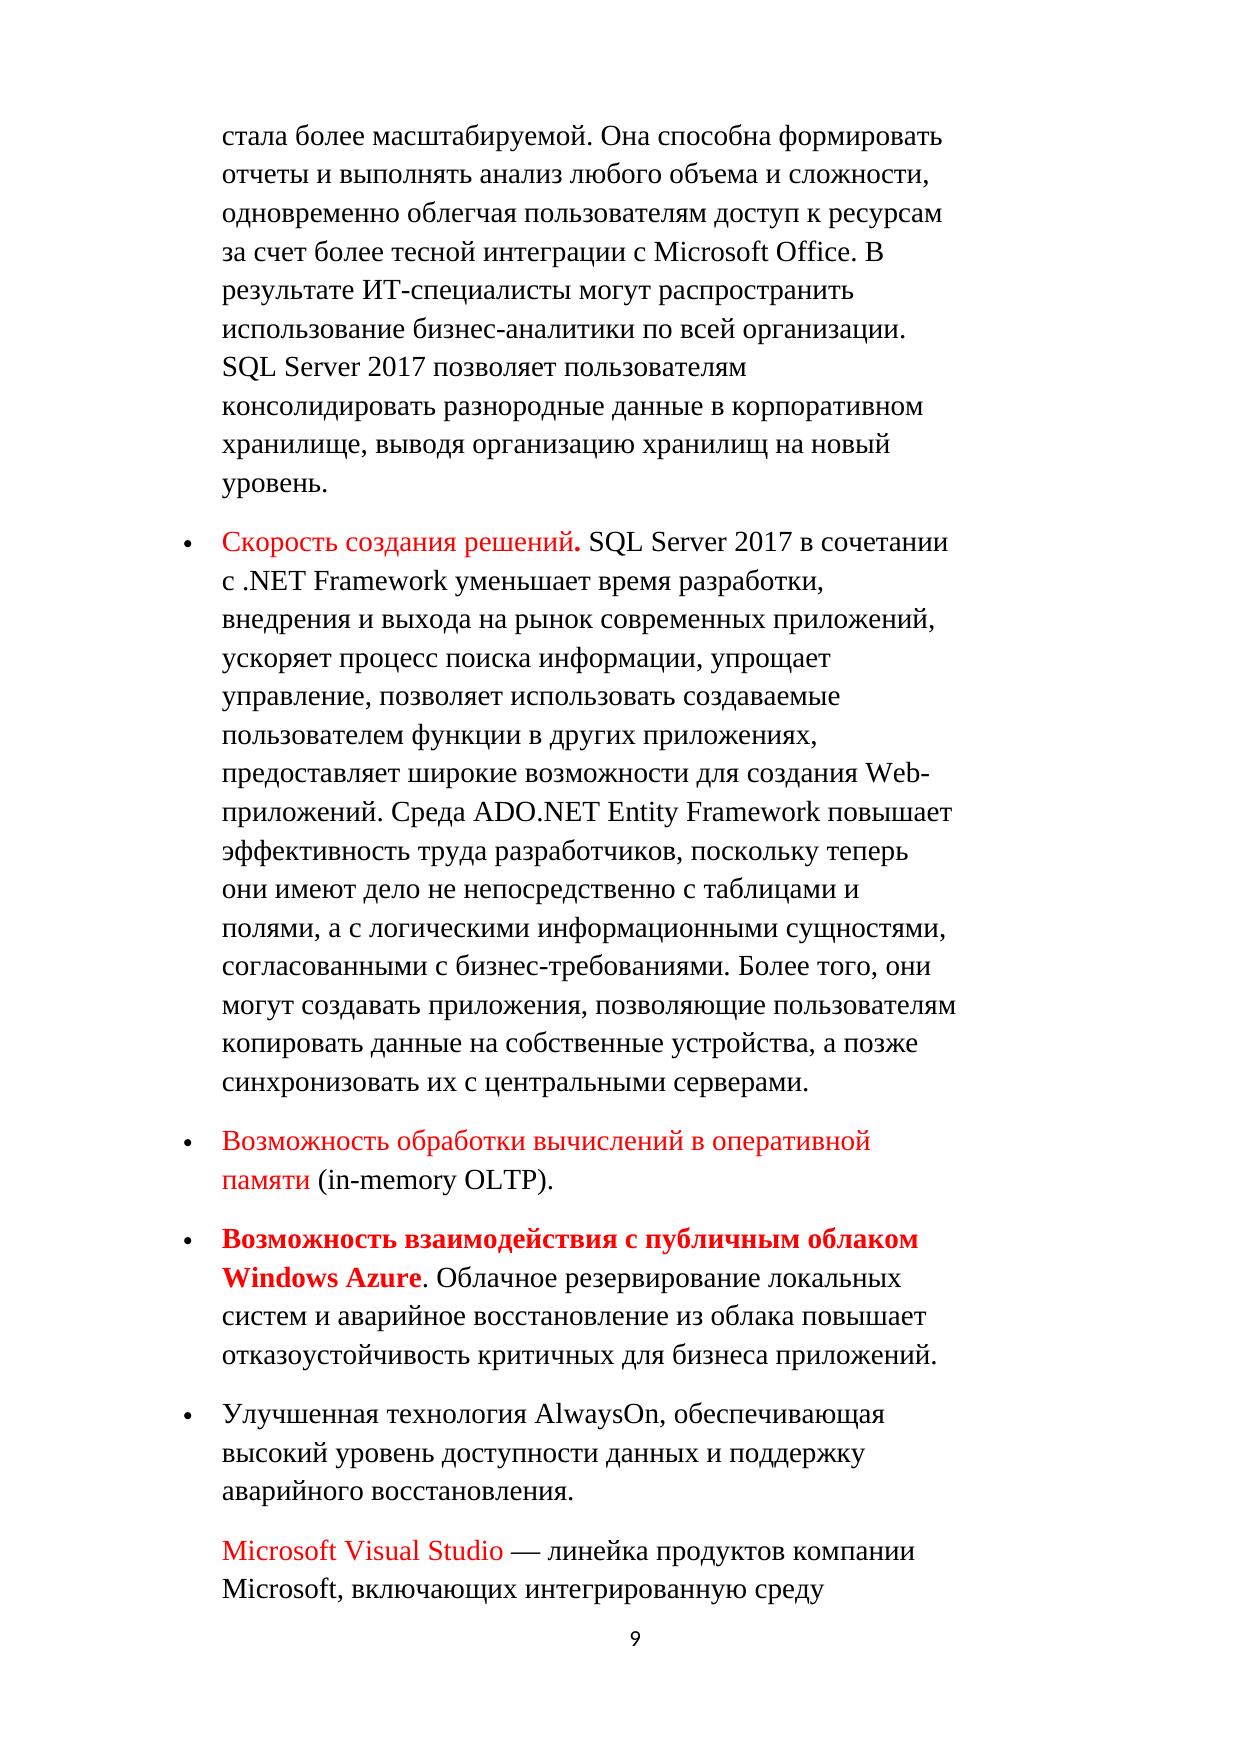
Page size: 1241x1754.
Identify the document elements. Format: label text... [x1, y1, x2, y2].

list Улучшенная технология AlwaysOn, обеспечивающая высокий уровень доступности данных и поддержку аварийного восстановления. [184, 1396, 959, 1507]
list Скорость создания решений. SQL Server 2017 в сочетании с .NET Framework уменьшает время разработки, внедрения и выхода на рынок современных приложений, ускоряет процесс поиска информации, упрощает управление, позволяет использовать создаваемые пользователем функции в других приложениях, предоставляет широкие возможности для создания Web-приложений. Среда ADO.NET Entity Framework повышает эффективность труда разработчиков, поскольку теперь они имеют дело не непосредственно с таблицами и полями, а с логическими информационными сущностями, согласованными с бизнес-требованиями. Более того, они могут создавать приложения, позволяющие пользователям копировать данные на собственные устройства, а позже синхронизовать их с центральными серверами. [184, 524, 959, 1097]
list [184, 118, 959, 498]
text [222, 1533, 959, 1605]
list Возможность обработки вычислений в оперативной памяти (in-memory OLTP). [184, 1123, 959, 1195]
list Возможность взаимодействия с публичным облаком Windows Azure. Облачное резервирование локальных систем и аварийное восстановление из облака повышает отказоустойчивость критичных для бизнеса приложений. [184, 1221, 959, 1370]
